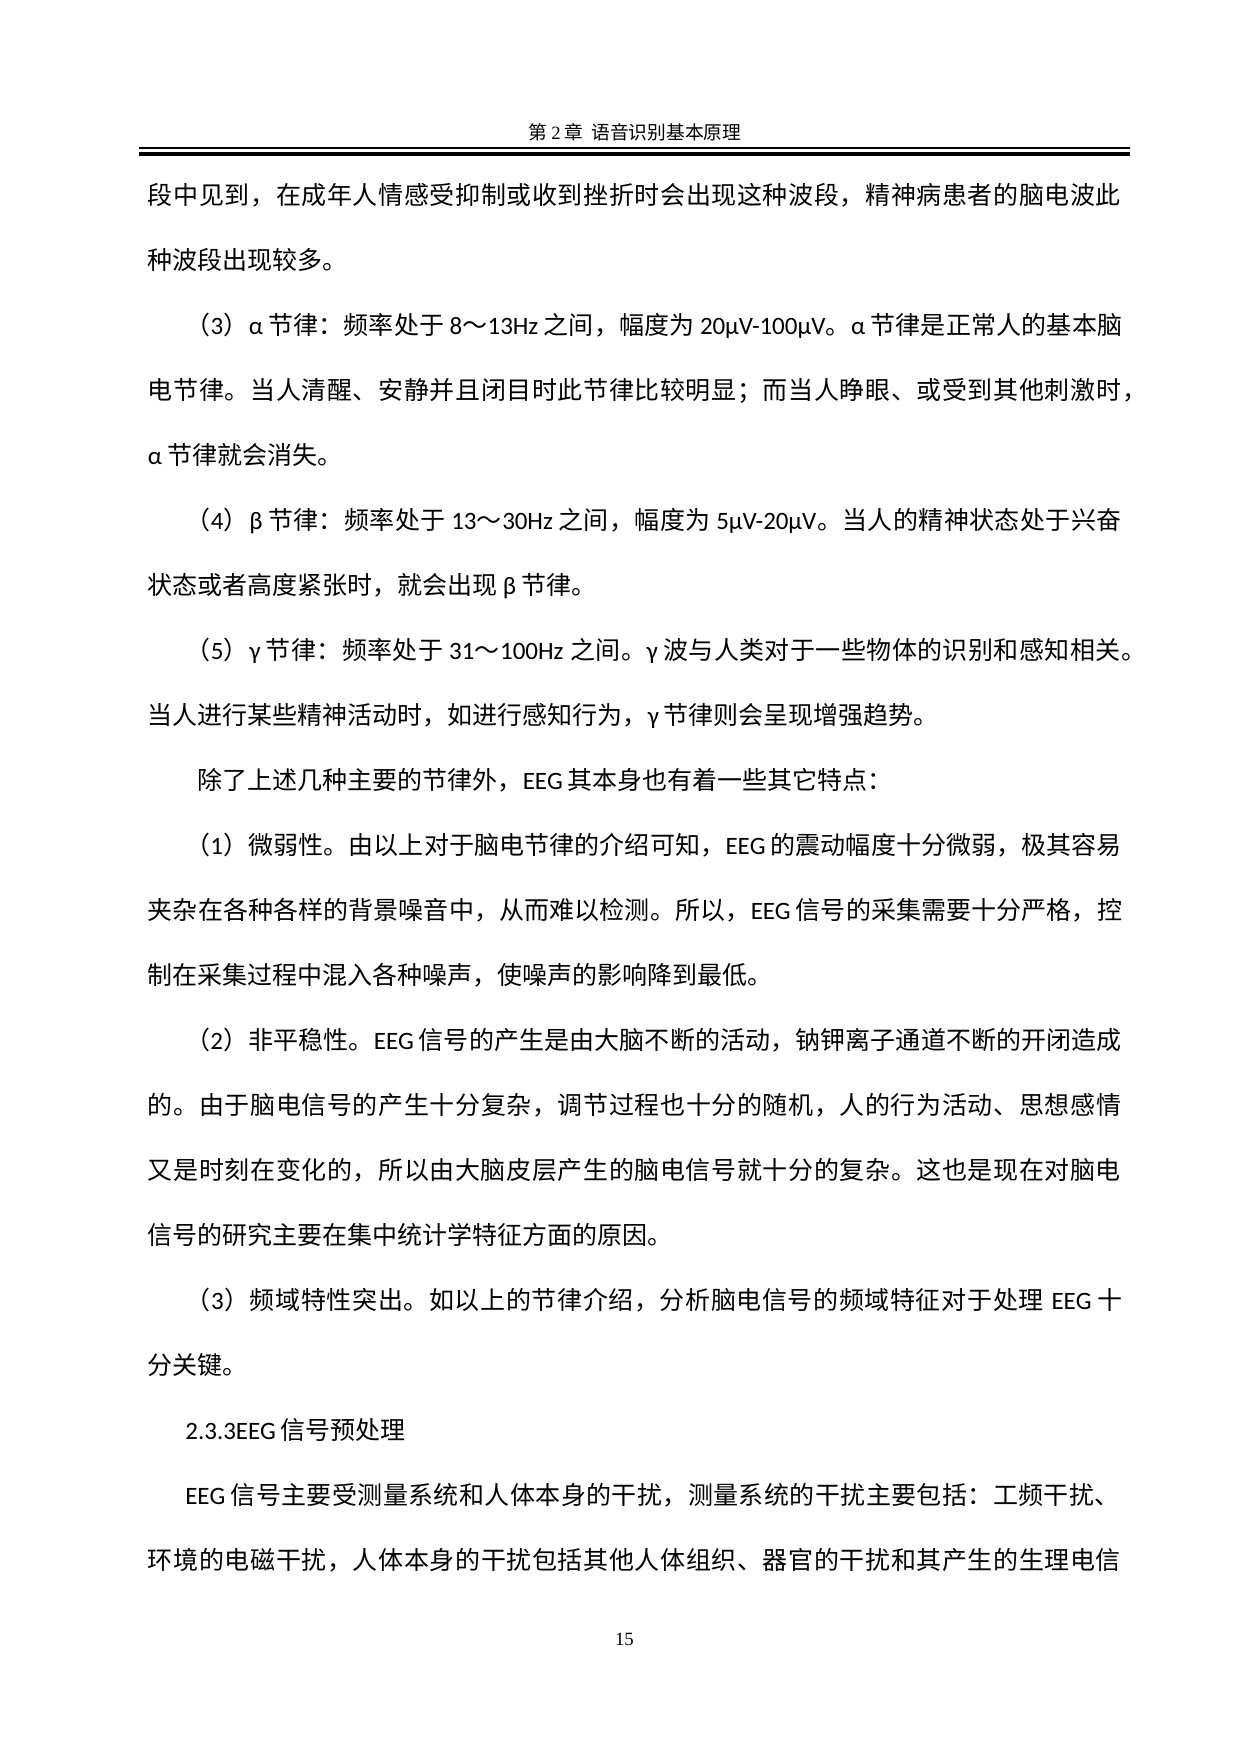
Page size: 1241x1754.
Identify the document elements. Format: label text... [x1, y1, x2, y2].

text （1）微弱性。由以上对于脑电节律的介绍可知，EEG的震动幅度十分微弱，极其容易夹杂在各种各样的背景噪音中，从而难以检测。所以，EEG信号的采集需要十分严格，控制在采集过程中混入各种噪声，使噪声的影响降到最低。 [148, 811, 1122, 1006]
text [148, 161, 1122, 291]
text 2.3.3EEG信号预处理 [148, 1396, 1122, 1461]
text （5）γ节律：频率处于31～100Hz 之间。γ波与人类对于一些物体的识别和感知相关。当人进行某些精神活动时，如进行感知行为，γ节律则会呈现增强趋势。 [148, 616, 1122, 746]
text 除了上述几种主要的节律外，EEG其本身也有着一些其它特点： [148, 746, 1122, 811]
text （4）β节律：频率处于13～30Hz之间，幅度为5μV-20μV。当人的精神状态处于兴奋状态或者高度紧张时，就会出现β节律。 [148, 486, 1122, 616]
text （3）α节律：频率处于8～13Hz之间，幅度为20μV-100μV。α节律是正常人的基本脑电节律。当人清醒、安静并且闭目时此节律比较明显；而当人睁眼、或受到其他刺激时，α节律就会消失。 [148, 291, 1122, 486]
text （3）频域特性突出。如以上的节律介绍，分析脑电信号的频域特征对于处理EEG十分关键。 [148, 1266, 1122, 1396]
text （2）非平稳性。EEG信号的产生是由大脑不断的活动，钠钾离子通道不断的开闭造成的。由于脑电信号的产生十分复杂，调节过程也十分的随机，人的行为活动、思想感情又是时刻在变化的，所以由大脑皮层产生的脑电信号就十分的复杂。这也是现在对脑电信号的研究主要在集中统计学特征方面的原因。 [148, 1006, 1122, 1266]
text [148, 1461, 1122, 1591]
